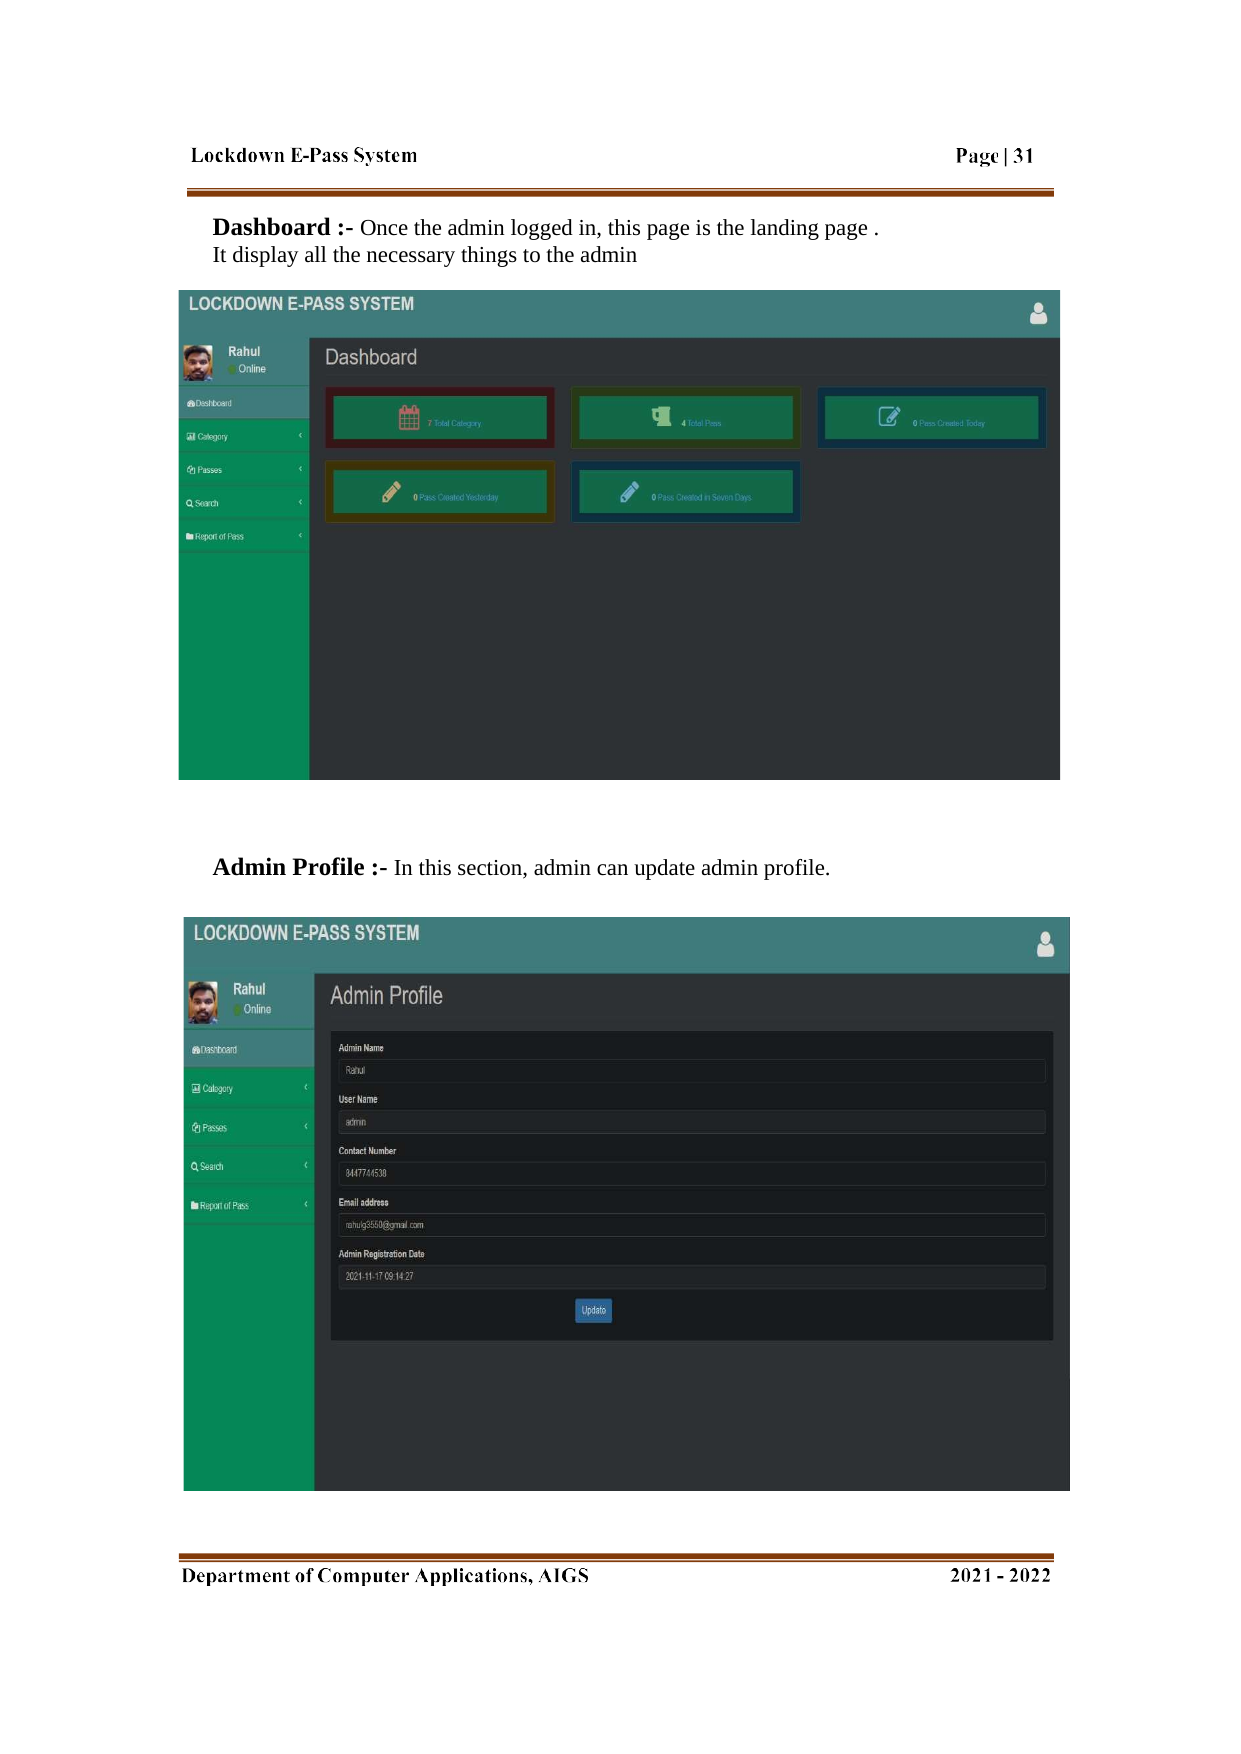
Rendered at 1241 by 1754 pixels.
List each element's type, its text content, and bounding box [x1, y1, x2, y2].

picture [1009, 1568, 1050, 1582]
picture [950, 1568, 991, 1582]
picture [190, 147, 417, 166]
picture [178, 290, 1061, 780]
text Dashboard :- Once the admin logged in, this page is the landing page . [137, 212, 1094, 240]
text It display all the necessary things to the admin [137, 241, 1094, 267]
picture [183, 917, 1070, 1491]
text Admin Profile :- In this section, admin can update admin profile. [137, 852, 1094, 881]
picture [182, 1568, 588, 1586]
picture [955, 148, 998, 167]
picture [1013, 148, 1033, 163]
